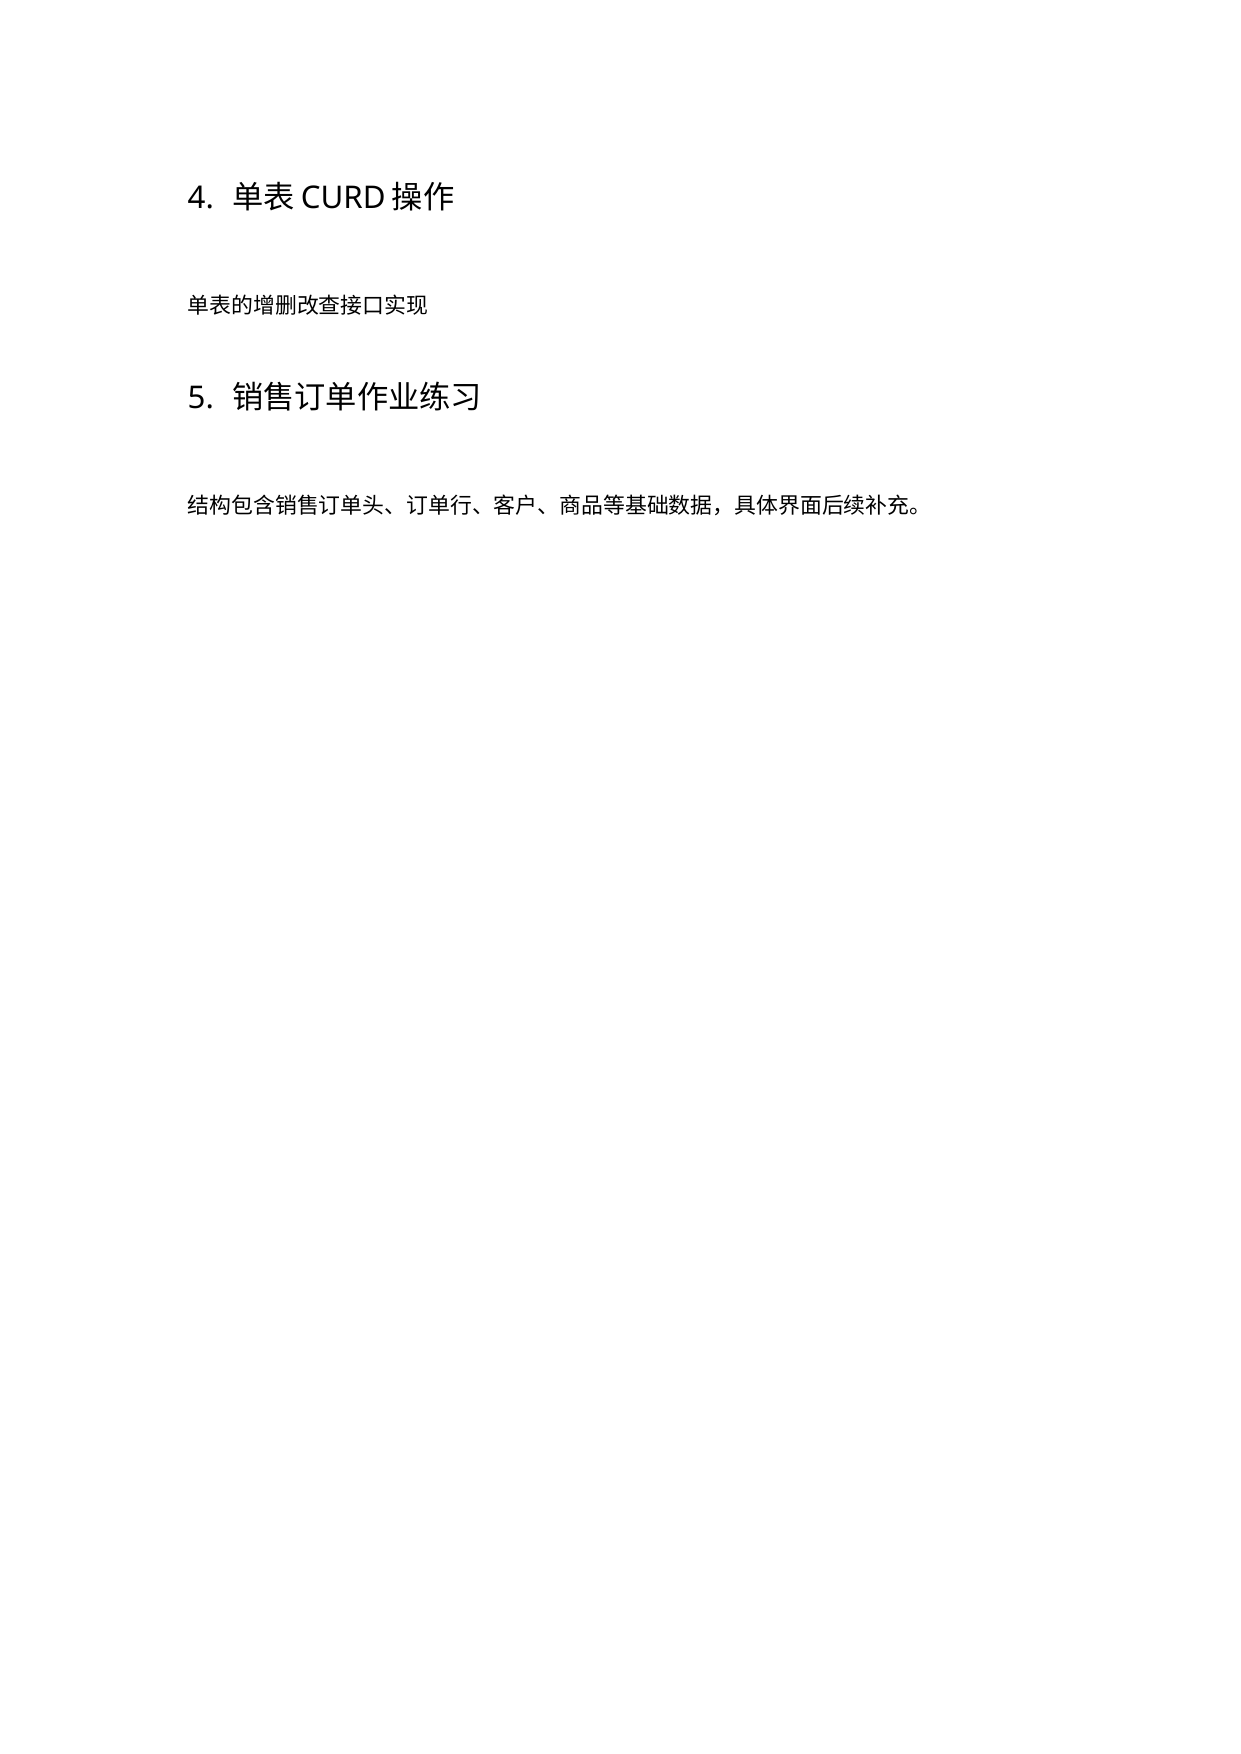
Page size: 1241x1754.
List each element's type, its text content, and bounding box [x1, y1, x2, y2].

subtitle 单表CURD操作 [187, 162, 1053, 227]
text 结构包含销售订单头、订单行、客户、商品等基础数据，具体界面后续补充。 [187, 488, 1053, 520]
subtitle 销售订单作业练习 [187, 363, 1053, 428]
text 单表的增删改查接口实现 [187, 287, 1053, 320]
